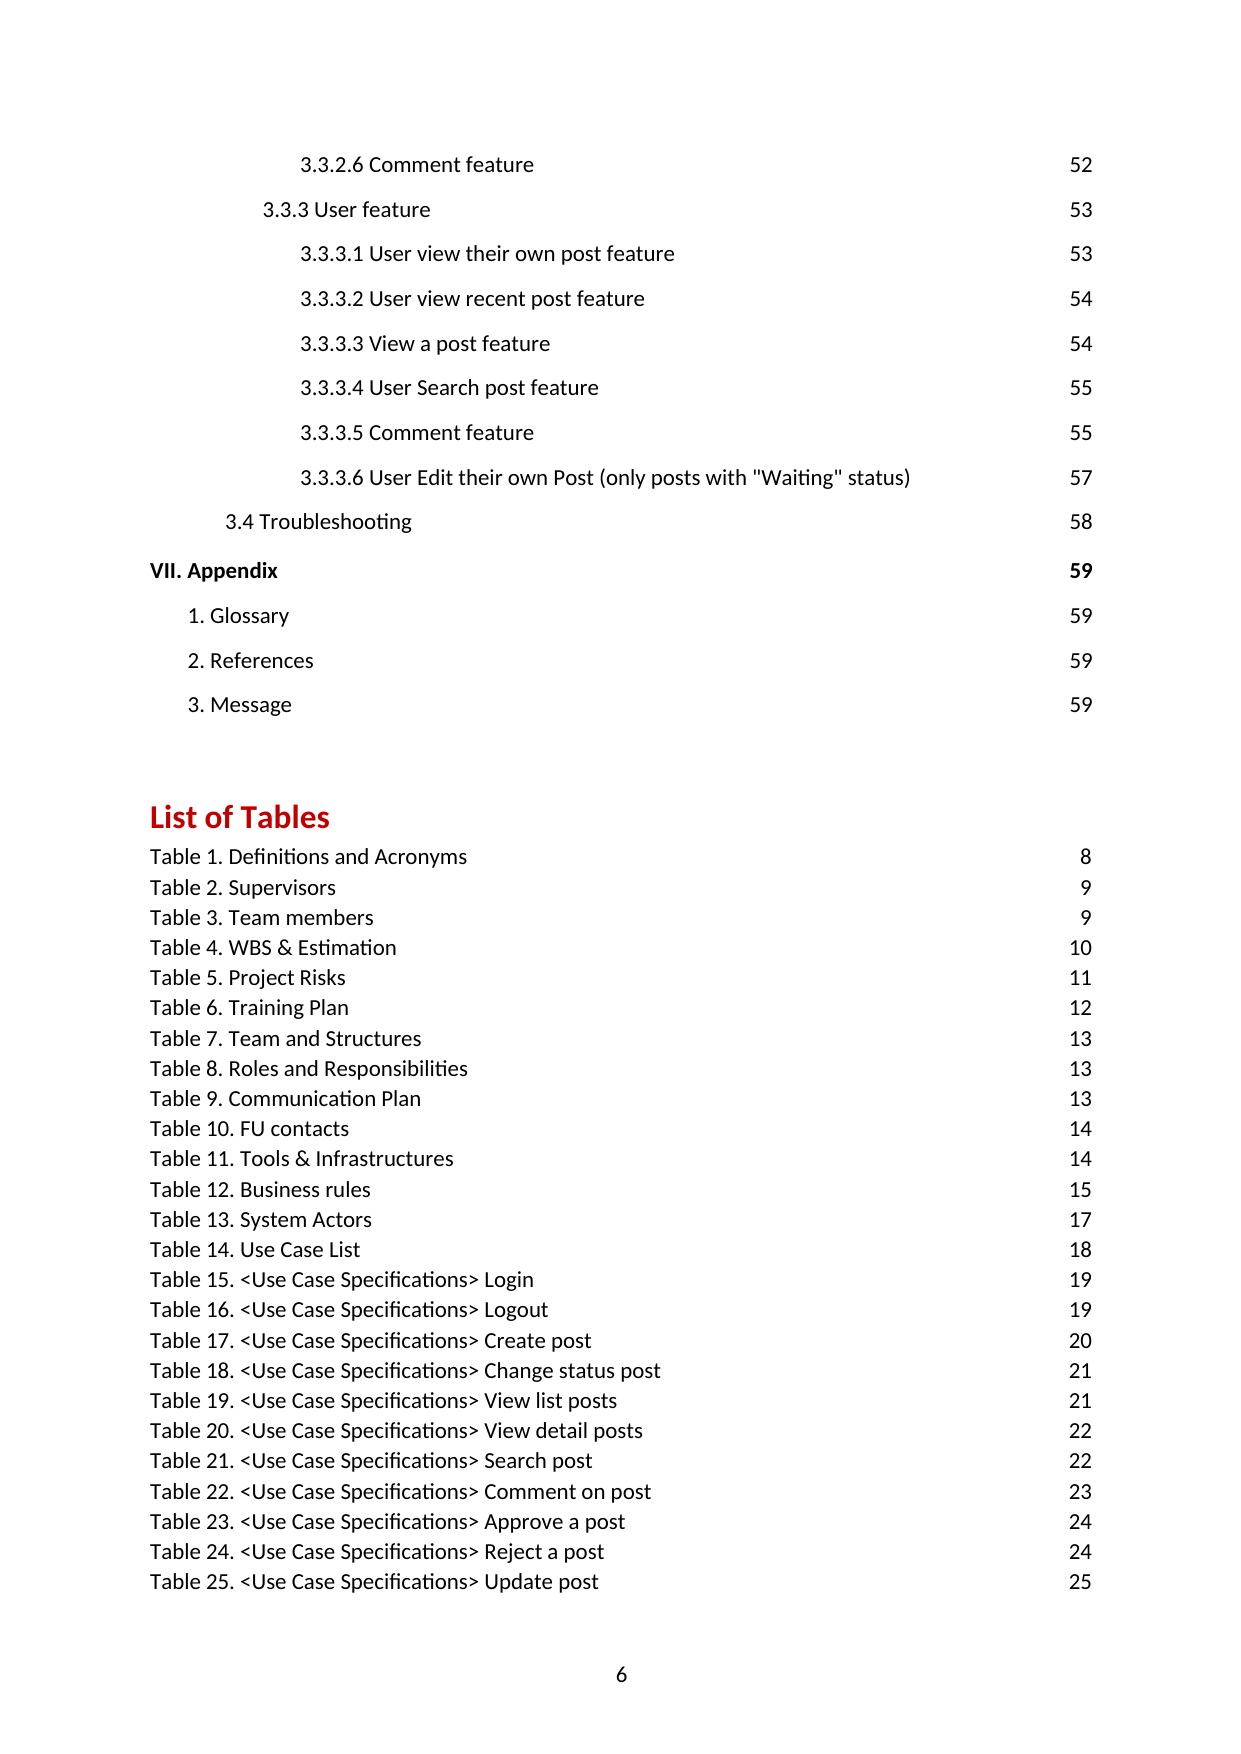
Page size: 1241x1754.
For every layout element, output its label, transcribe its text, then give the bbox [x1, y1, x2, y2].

subtitle List of Tables [150, 796, 1093, 836]
